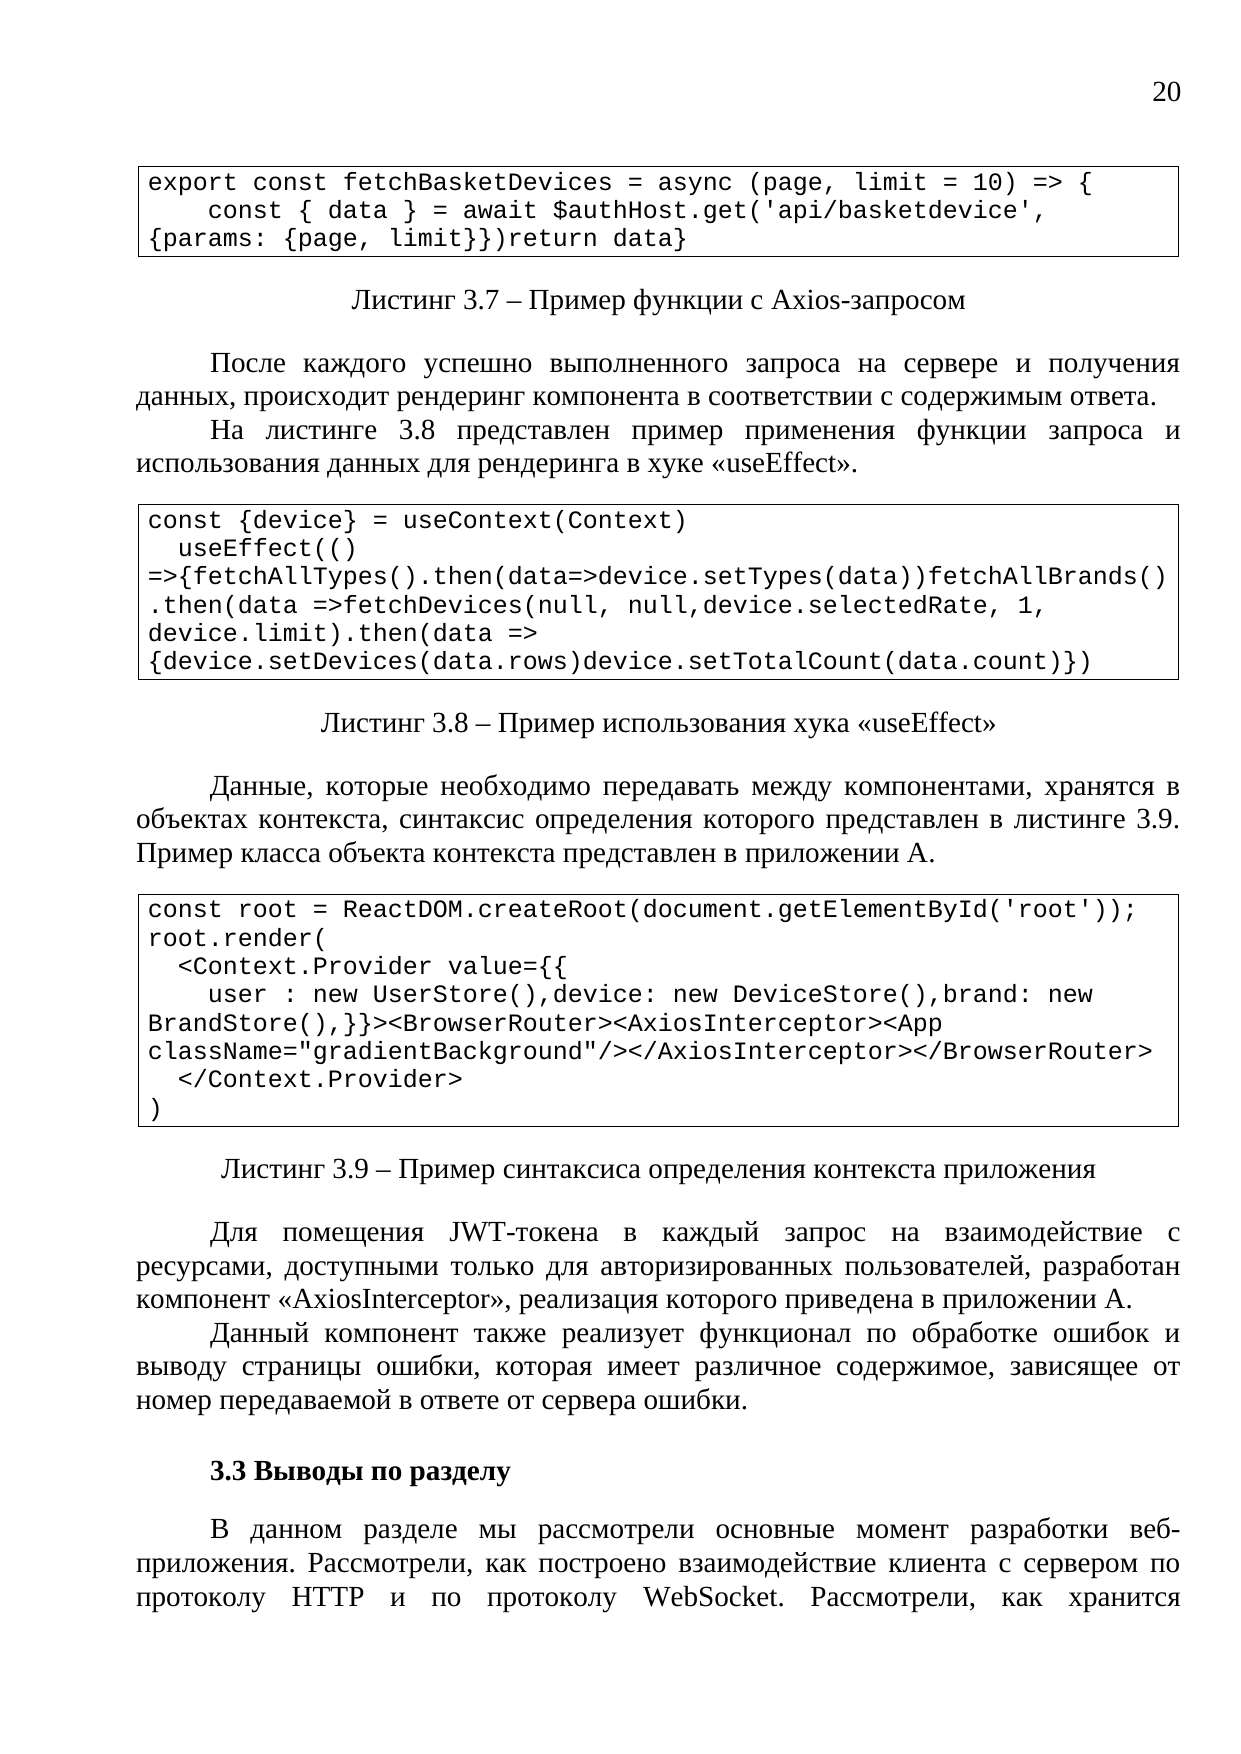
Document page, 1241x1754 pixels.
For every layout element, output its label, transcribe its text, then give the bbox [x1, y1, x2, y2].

subtitle 3.3 Выводы по разделу [136, 1453, 1181, 1487]
text На листинге 3.8 представлен пример применения функции запроса и использования данных для рендеринга в хуке «useEffect». [136, 412, 1181, 479]
text root.render( [139, 922, 1178, 950]
text <Context.Provider value={{ [139, 950, 1178, 979]
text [136, 1512, 1181, 1612]
text const {device} = useContext(Context) [139, 505, 1178, 532]
text Данные, которые необходимо передавать между компонентами, хранятся в объектах контекста, синтаксис определения которого представлен в листинге 3.9. Пример класса объекта контекста представлен в приложении А. [136, 768, 1181, 869]
text export const fetchBasketDevices = async (page, limit = 10) => { [139, 167, 1178, 194]
text Для помещения JWT-токена в каждый запрос на взаимодействие с ресурсами, доступными только для авторизированных пользователей, разработан компонент «AxiosInterceptor», реализация которого приведена в приложении А. [136, 1214, 1181, 1315]
text Листинг 3.9 – Пример синтаксиса определения контекста приложения [136, 1152, 1181, 1185]
text const { data } = await $authHost.get('api/basketdevice', {params: {page, limit}})return data} [139, 194, 1178, 256]
text Листинг 3.8 – Пример использования хука «useEffect» [136, 705, 1181, 739]
text ) [139, 1092, 1178, 1126]
text </Context.Provider> [139, 1064, 1178, 1092]
text useEffect(() =>{fetchAllTypes().then(data=>device.setTypes(data))fetchAllBrands().then(data =>fetchDevices(null, null,device.selectedRate, 1, device.limit).then(data => {device.setDevices(data.rows)device.setTotalCount(data.count)}) [139, 532, 1178, 679]
text Данный компонент также реализует функционал по обработке ошибок и выводу страницы ошибки, которая имеет различное содержимое, зависящее от номер передаваемой в ответе от сервера ошибки. [136, 1315, 1181, 1416]
text const root = ReactDOM.createRoot(document.getElementById('root')); [139, 895, 1178, 922]
text user : new UserStore(),device: new DeviceStore(),brand: new BrandStore(),}}><BrowserRouter><AxiosInterceptor><App className="gradientBackground"/></AxiosInterceptor></BrowserRouter> [139, 979, 1178, 1064]
text После каждого успешно выполненного запроса на сервере и получения данных, происходит рендеринг компонента в соответствии с содержимым ответа. [136, 345, 1181, 412]
text Листинг 3.7 – Пример функции с Axios-запросом [136, 282, 1181, 316]
